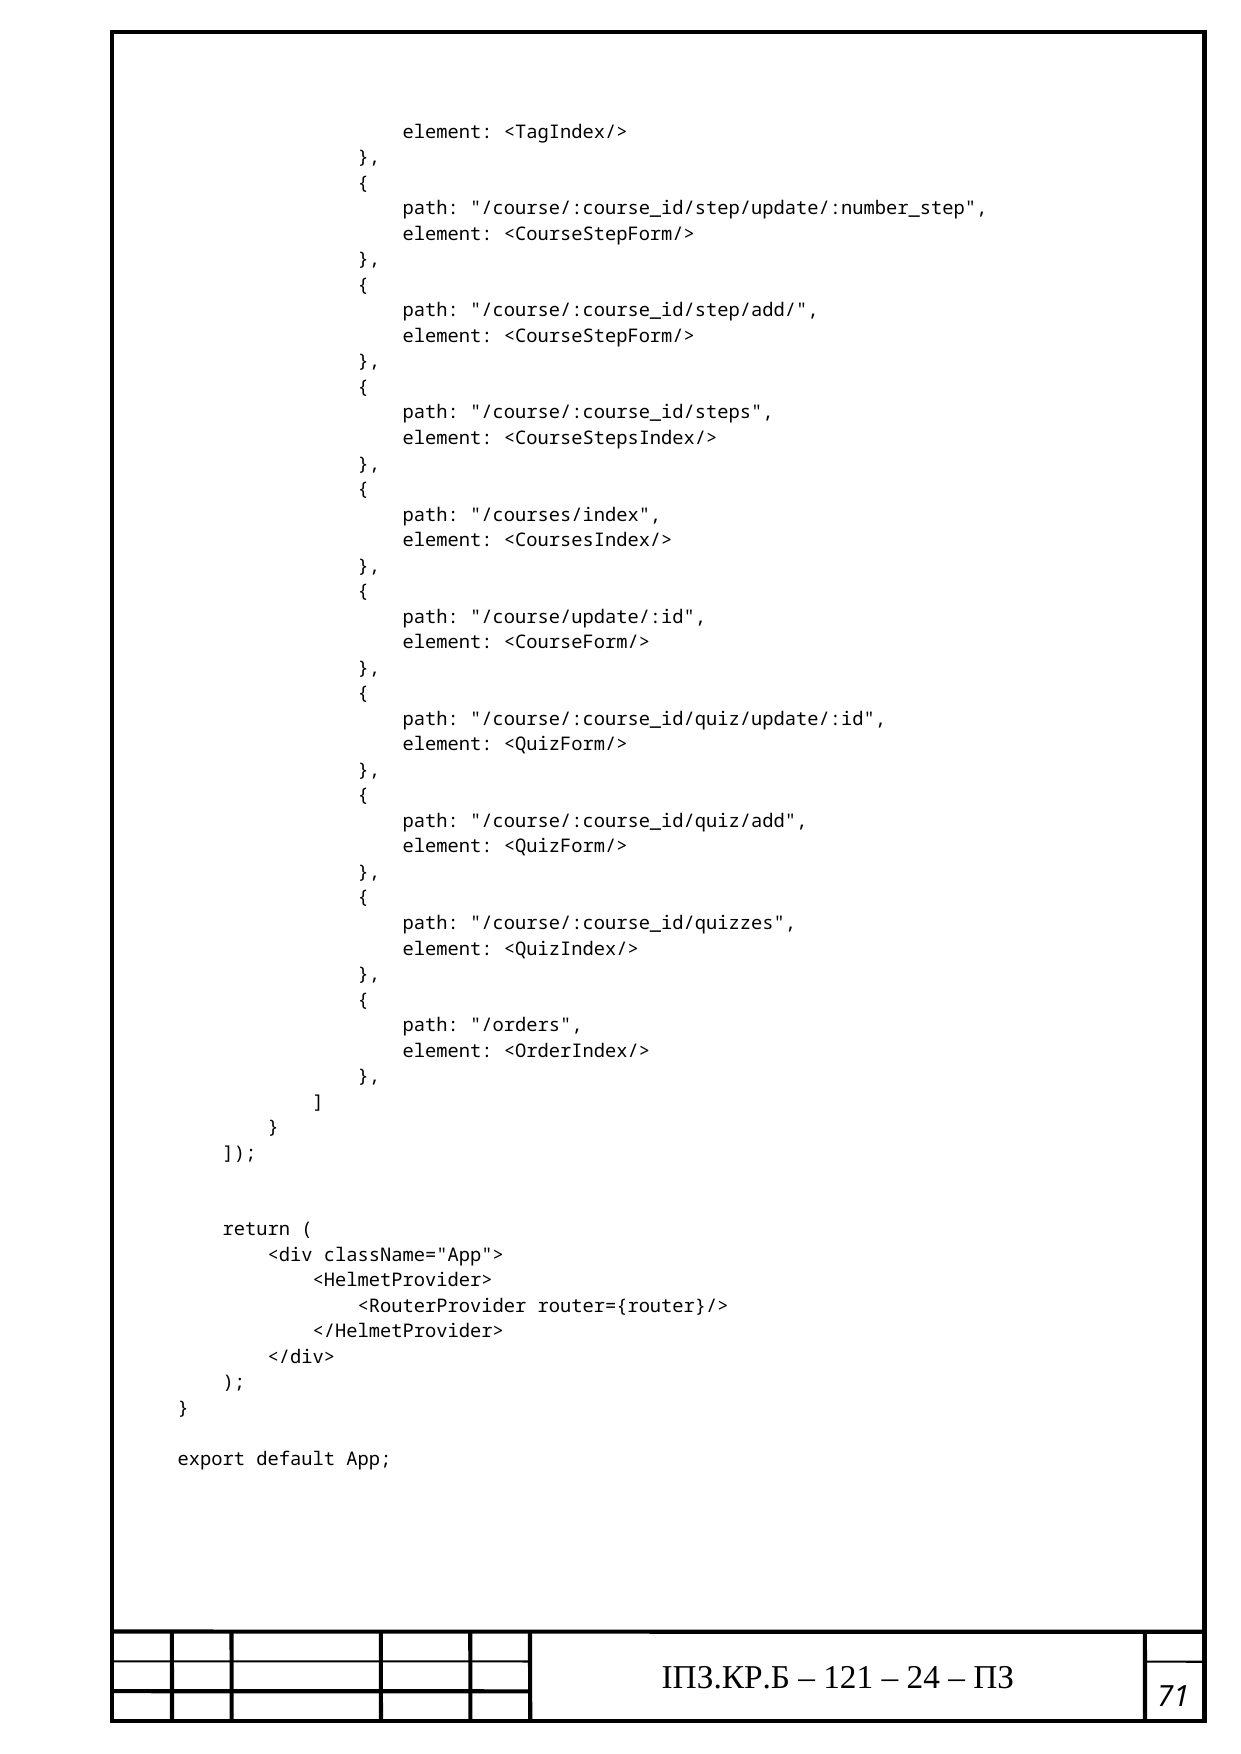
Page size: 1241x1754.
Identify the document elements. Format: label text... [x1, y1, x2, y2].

text path: "/course/update/:id", [177, 603, 1181, 628]
text } [177, 1113, 1181, 1139]
text <RouterProvider router={router}/> [177, 1292, 1181, 1318]
text <HelmetProvider> [177, 1267, 1181, 1292]
text path: "/course/:course_id/quiz/add", [177, 807, 1181, 833]
text ]); [177, 1139, 1181, 1164]
text element: <QuizForm/> [177, 731, 1181, 756]
text }, [177, 348, 1181, 373]
text return ( [177, 1216, 1181, 1241]
text { [177, 884, 1181, 909]
text element: <OrderIndex/> [177, 1037, 1181, 1062]
text { [177, 782, 1181, 807]
text <div className="App"> [177, 1241, 1181, 1267]
text }, [177, 552, 1181, 577]
text }, [177, 450, 1181, 475]
text export default App; [177, 1445, 1181, 1471]
text }, [177, 756, 1181, 782]
text path: "/course/:course_id/steps", [177, 399, 1181, 424]
text { [177, 679, 1181, 705]
text path: "/courses/index", [177, 501, 1181, 526]
text ] [177, 1088, 1181, 1113]
text path: "/course/:course_id/step/add/", [177, 297, 1181, 322]
text </div> [177, 1343, 1181, 1369]
text }, [177, 960, 1181, 986]
text }, [177, 654, 1181, 679]
text path: "/course/:course_id/quiz/update/:id", [177, 705, 1181, 731]
text { [177, 373, 1181, 399]
text { [177, 271, 1181, 297]
text element: <CourseForm/> [177, 628, 1181, 654]
text }, [177, 1062, 1181, 1088]
text element: <CourseStepForm/> [177, 220, 1181, 246]
text path: "/course/:course_id/step/update/:number_step", [177, 195, 1181, 220]
text ); [177, 1369, 1181, 1394]
text element: <CourseStepsIndex/> [177, 424, 1181, 450]
text { [177, 577, 1181, 603]
text element: <TagIndex/> [177, 118, 1181, 144]
text }, [177, 858, 1181, 884]
text path: "/course/:course_id/quizzes", [177, 909, 1181, 935]
text </HelmetProvider> [177, 1318, 1181, 1343]
text element: <CoursesIndex/> [177, 526, 1181, 552]
text { [177, 986, 1181, 1011]
text path: "/orders", [177, 1011, 1181, 1037]
text element: <CourseStepForm/> [177, 322, 1181, 348]
text } [177, 1394, 1181, 1420]
text { [177, 169, 1181, 195]
text { [177, 475, 1181, 501]
text }, [177, 144, 1181, 169]
text element: <QuizIndex/> [177, 935, 1181, 960]
text element: <QuizForm/> [177, 833, 1181, 858]
text }, [177, 246, 1181, 271]
